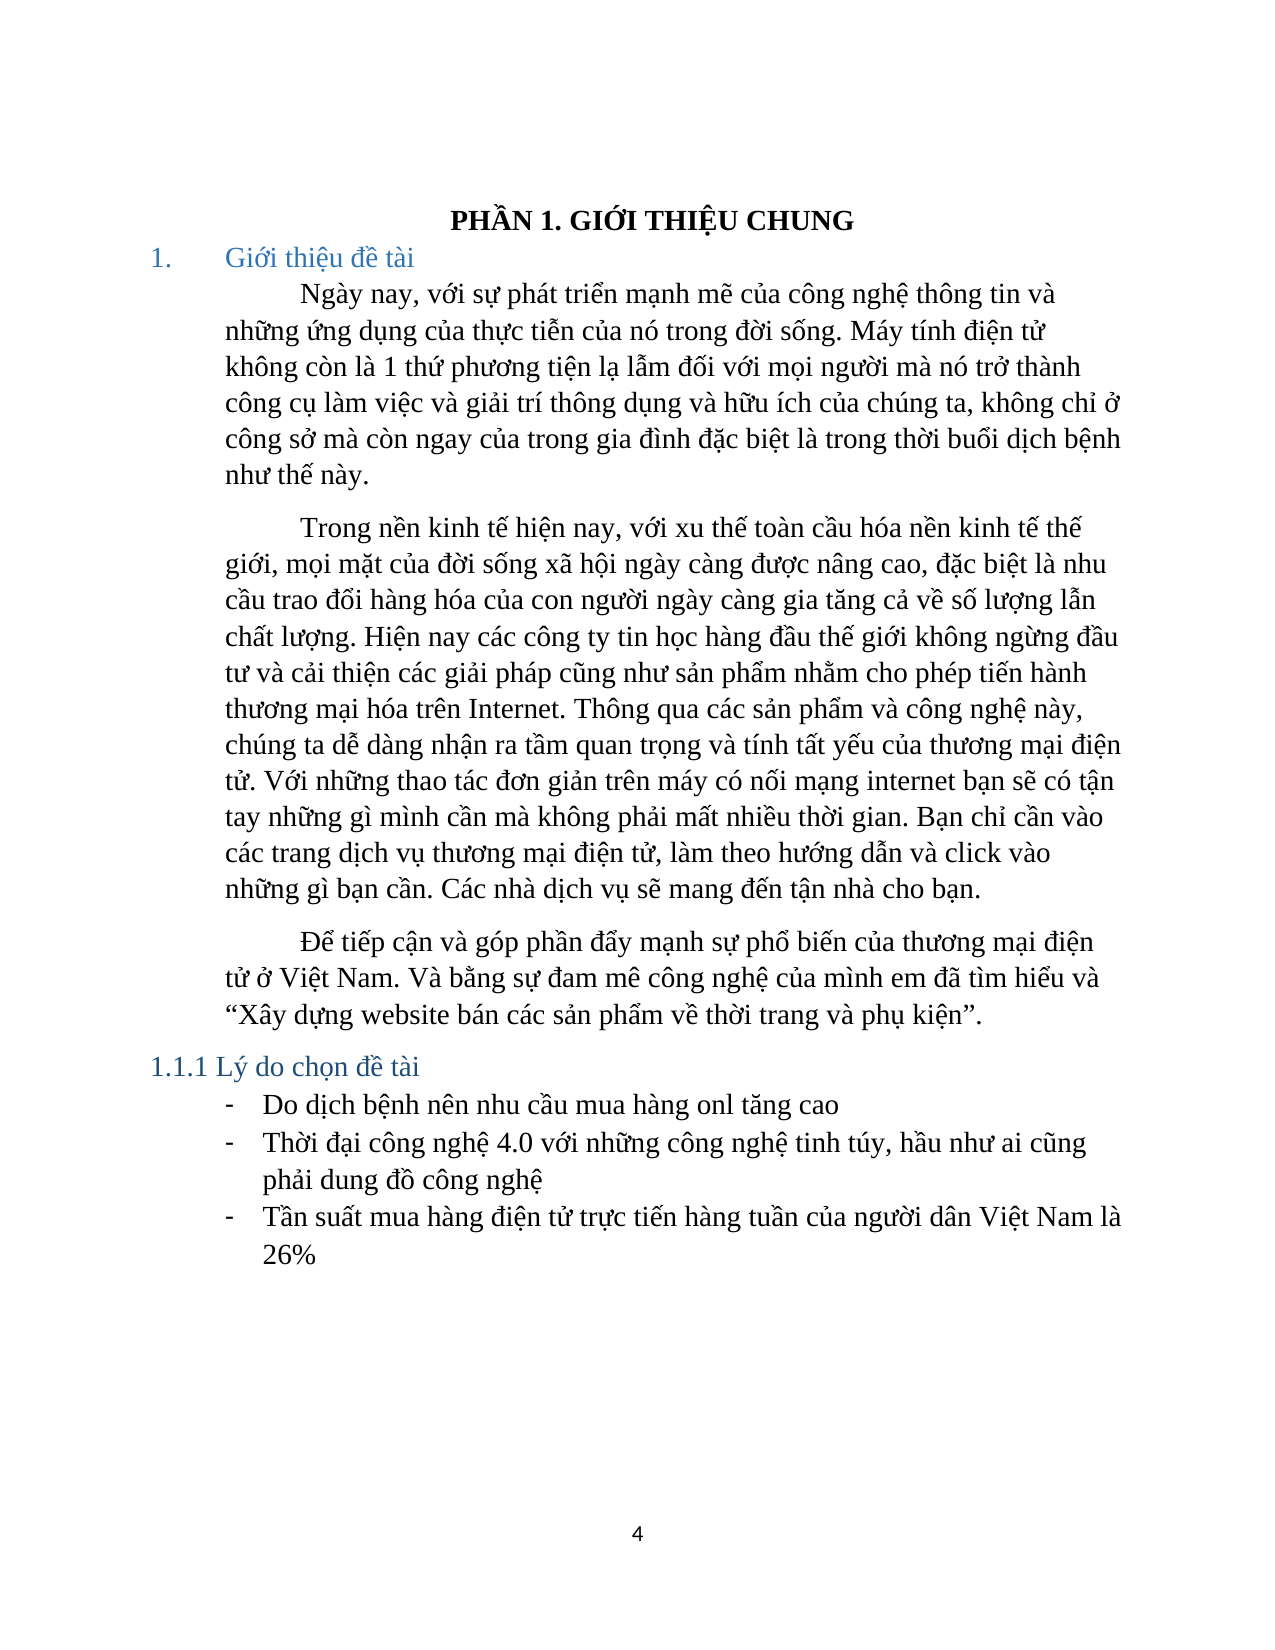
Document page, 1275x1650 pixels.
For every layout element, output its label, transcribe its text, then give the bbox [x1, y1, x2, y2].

text Trong nền kinh tế hiện nay, với xu thế toàn cầu hóa nền kinh tế thế giới, mọi mặt của đời sống xã hội ngày càng được nâng cao, đặc biệt là nhu cầu trao đổi hàng hóa của con người ngày càng gia tăng cả về số lượng lẫn chất lượng. Hiện nay các công ty tin học hàng đầu thế giới không ngừng đầu tư và cải thiện các giải pháp cũng như sản phẩm nhằm cho phép tiến hành thương mại hóa trên Internet. Thông qua các sản phẩm và công nghệ này, chúng ta dễ dàng nhận ra tầm quan trọng và tính tất yếu của thương mại điện tử. Với những thao tác đơn giản trên máy có nối mạng internet bạn sẽ có tận tay những gì mình cần mà không phải mất nhiều thời gian. Bạn chỉ cần vào các trang dịch vụ thương mại điện tử, làm theo hướng dẫn và click vào những gì bạn cần. Các nhà dịch vụ sẽ mang đến tận nhà cho bạn. [225, 510, 1125, 905]
list Thời đại công nghệ 4.0 với những công nghệ tinh túy, hầu như ai cũng phải dung đồ công nghệ [225, 1124, 1125, 1196]
subtitle 1.1.1 Lý do chọn đề tài [150, 1049, 1125, 1083]
subtitle Giới thiệu đề tài [150, 241, 1125, 274]
text Để tiếp cận và góp phần đẩy mạnh sự phổ biến của thương mại điện tử ở Việt Nam. Và bằng sự đam mê công nghệ của mình em đã tìm hiểu và “Xây dựng website bán các sản phẩm về thời trang và phụ kiện”. [225, 924, 1125, 1030]
text Ngày nay, với sự phát triển mạnh mẽ của công nghệ thông tin và những ứng dụng của thực tiễn của nó trong đời sống. Máy tính điện tử không còn là 1 thứ phương tiện lạ lẫm đối với mọi người mà nó trở thành công cụ làm việc và giải trí thông dụng và hữu ích của chúng ta, không chỉ ở công sở mà còn ngay của trong gia đình đặc biệt là trong thời buổi dịch bệnh như thế này. [225, 277, 1125, 491]
subtitle PHẦN 1. GIỚI THIỆU CHUNG [150, 203, 1155, 236]
list Do dịch bệnh nên nhu cầu mua hàng onl tăng cao [225, 1086, 1125, 1121]
list Tần suất mua hàng điện tử trực tiến hàng tuần của người dân Việt Nam là 26% [225, 1198, 1125, 1270]
